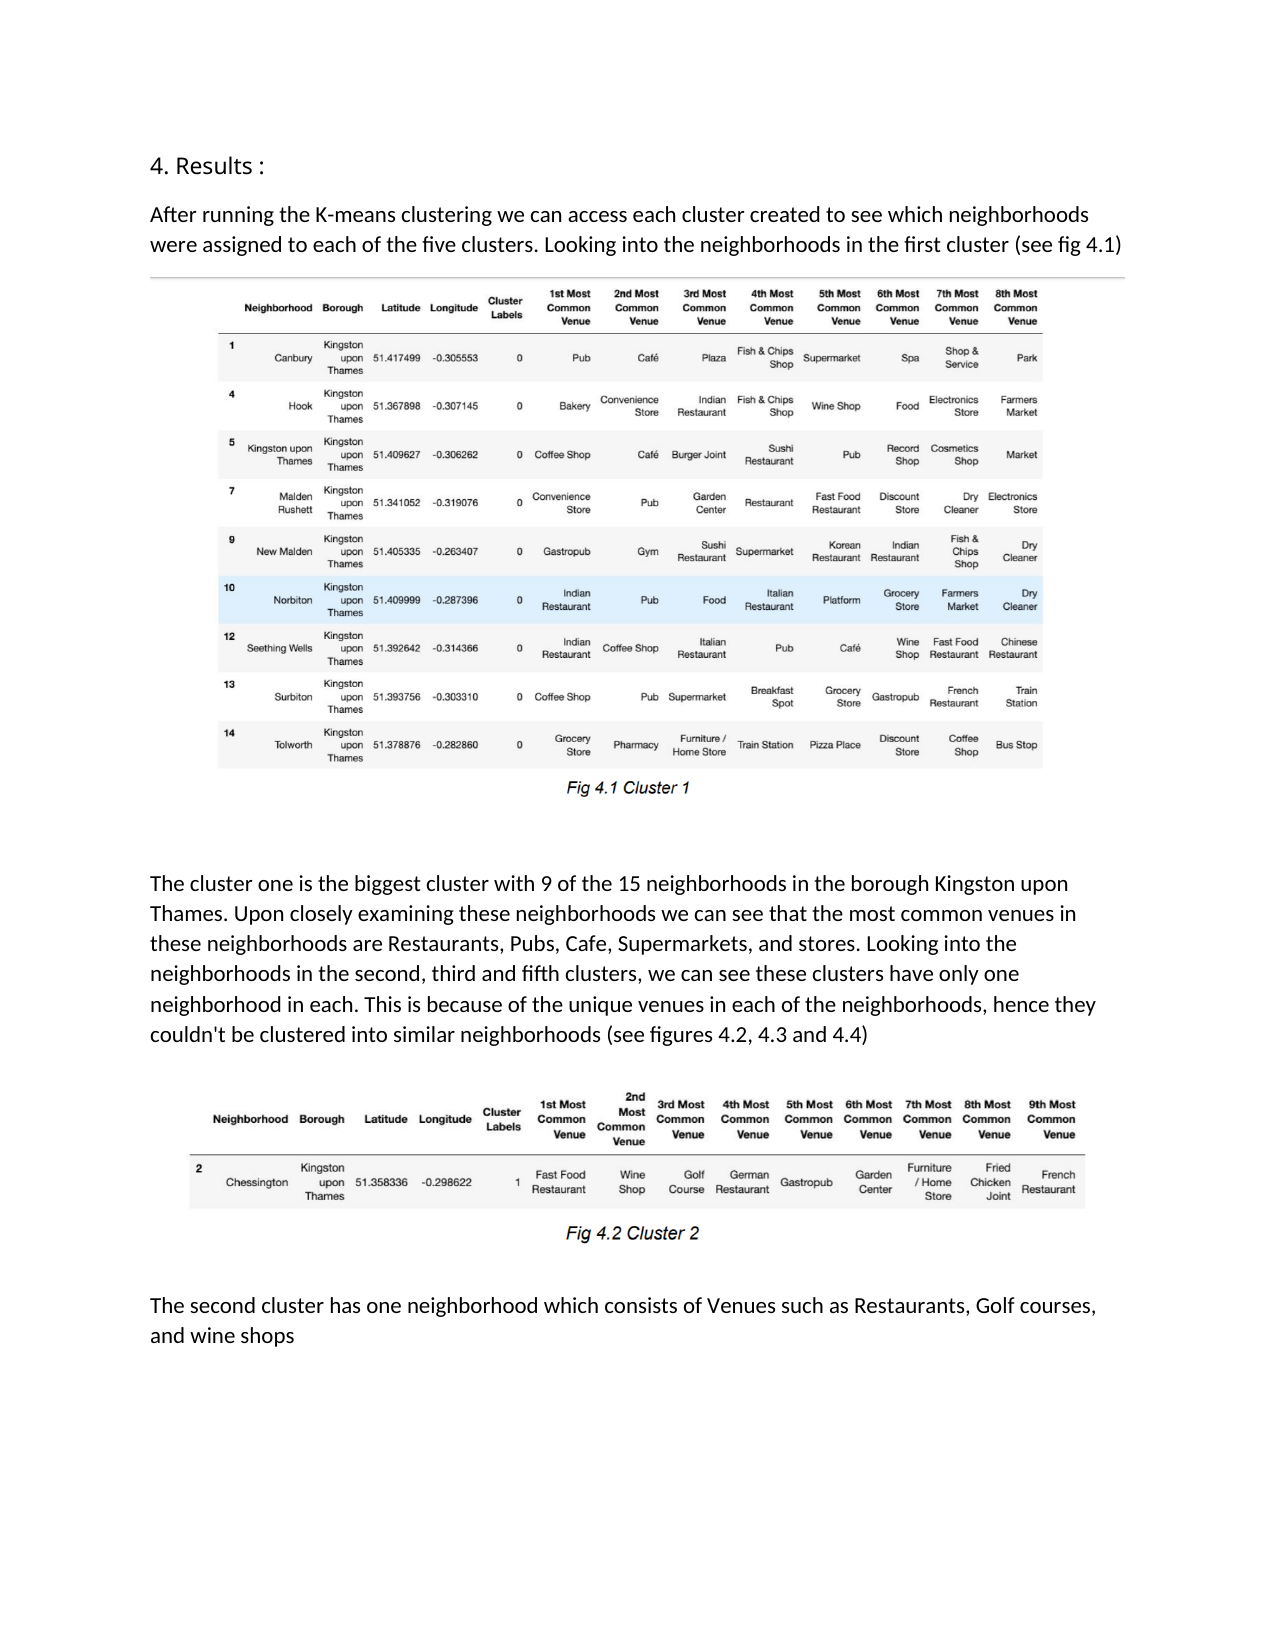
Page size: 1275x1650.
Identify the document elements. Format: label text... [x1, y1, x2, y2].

picture [150, 1066, 1125, 1272]
text The second cluster has one neighborhood which consists of Venues such as Restaurants, Golf courses, and wine shops [150, 1291, 1125, 1349]
text 4. Results : [150, 150, 1125, 181]
text After running the K-means clustering we can access each cluster created to see which neighborhoods were assigned to each of the five clusters. Looking into the neighborhoods in the first cluster (see fig 4.1) [150, 200, 1125, 259]
text The cluster one is the biggest cluster with 9 of the 15 neighborhoods in the borough Kingston upon Thames. Upon closely examining these neighborhoods we can see that the most common venues in these neighborhoods are Restaurants, Pubs, Cafe, Supermarkets, and stores. Looking into the neighborhoods in the second, third and fifth clusters, we can see these clusters have only one neighborhood in each. This is because of the unique venues in each of the neighborhoods, hence they couldn't be clustered into similar neighborhoods (see figures 4.2, 4.3 and 4.4) [150, 869, 1125, 1048]
picture [150, 277, 1125, 800]
